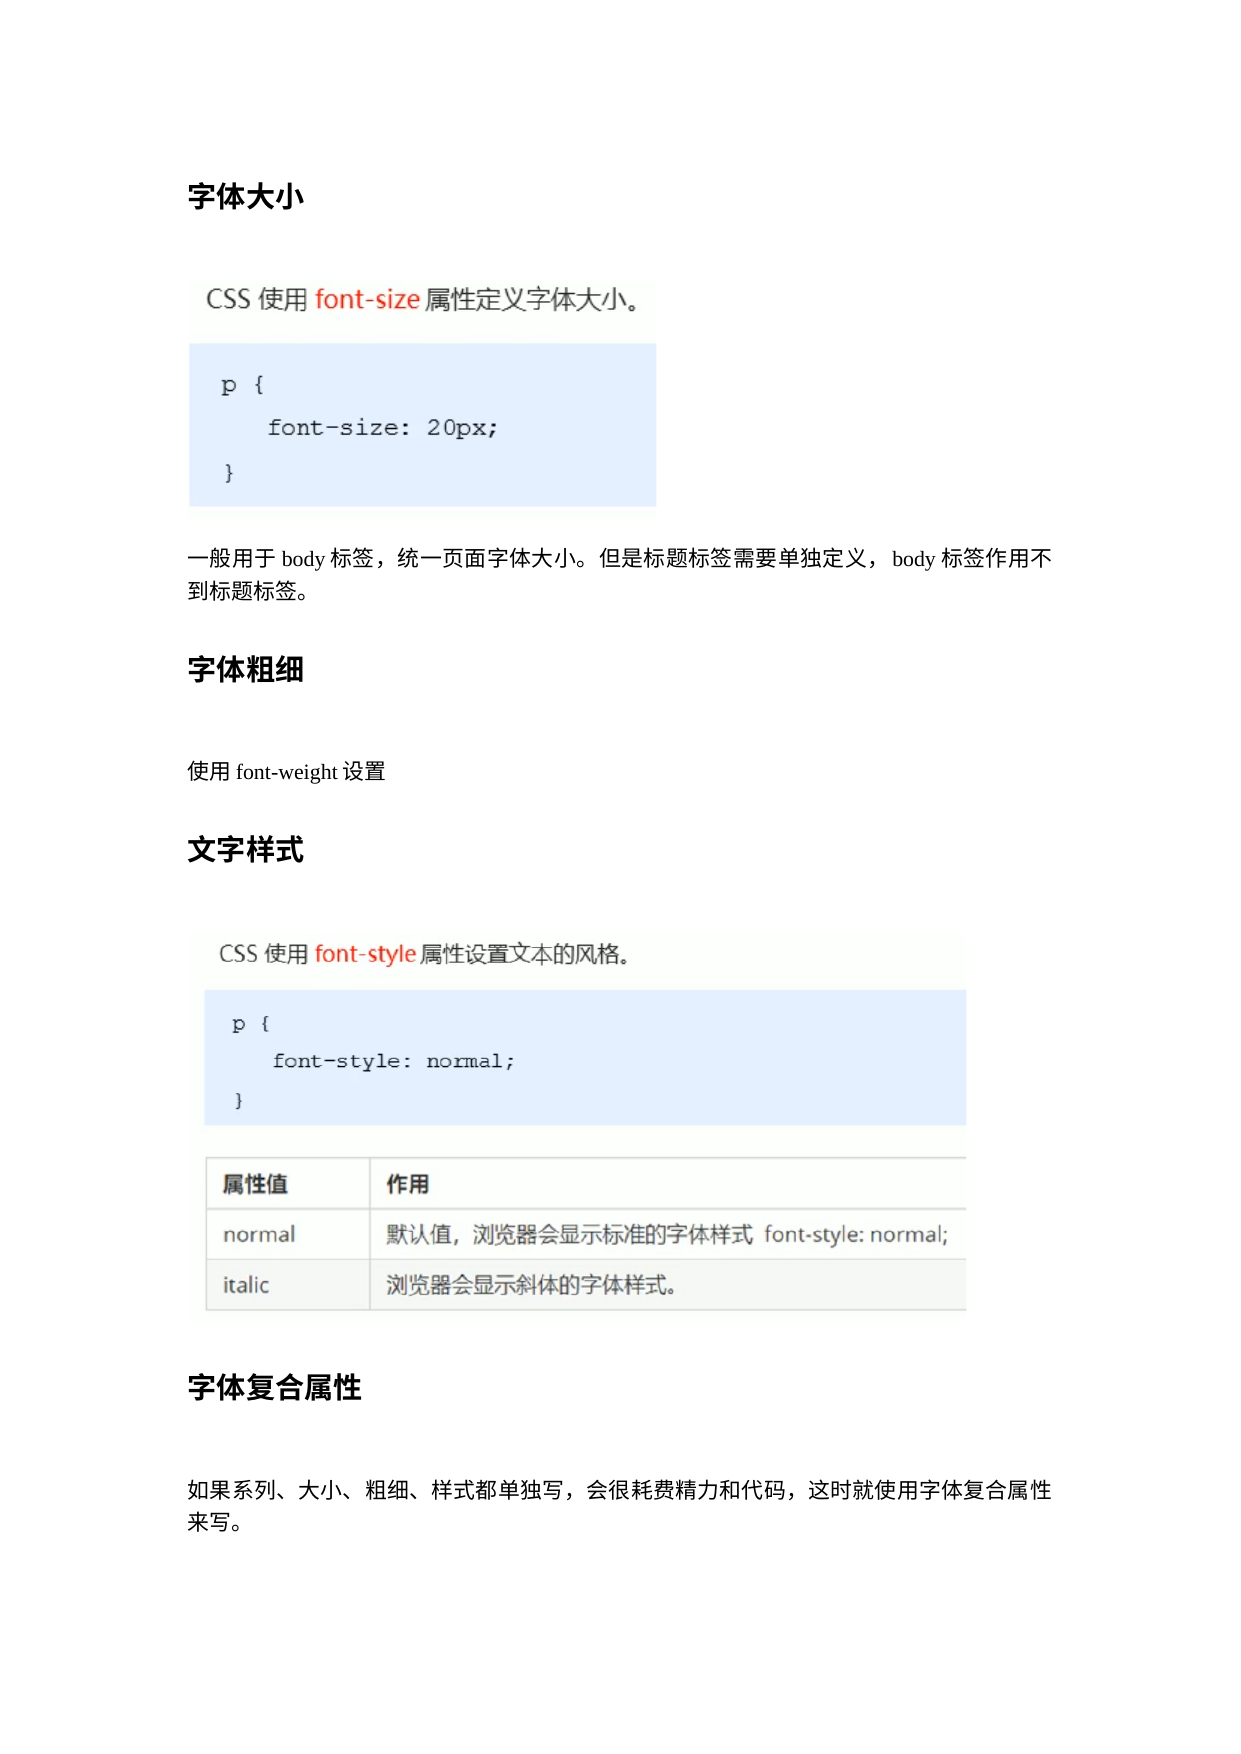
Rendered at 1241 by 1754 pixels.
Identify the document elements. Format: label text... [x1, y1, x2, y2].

picture [187, 934, 967, 1322]
text 一般用于body标签，统一页面字体大小。但是标题标签需要单独定义，body标签作用不到标题标签。 [187, 541, 1053, 606]
subtitle 文字样式 [187, 816, 1053, 881]
text 使用font-weight设置 [187, 754, 1053, 786]
subtitle 字体复合属性 [187, 1353, 1053, 1418]
text 如果系列、大小、粗细、样式都单独写，会很耗费精力和代码，这时就使用字体复合属性来写。 [187, 1472, 1053, 1537]
picture [187, 280, 657, 521]
subtitle 字体粗细 [187, 635, 1053, 700]
subtitle 字体大小 [187, 162, 1053, 227]
